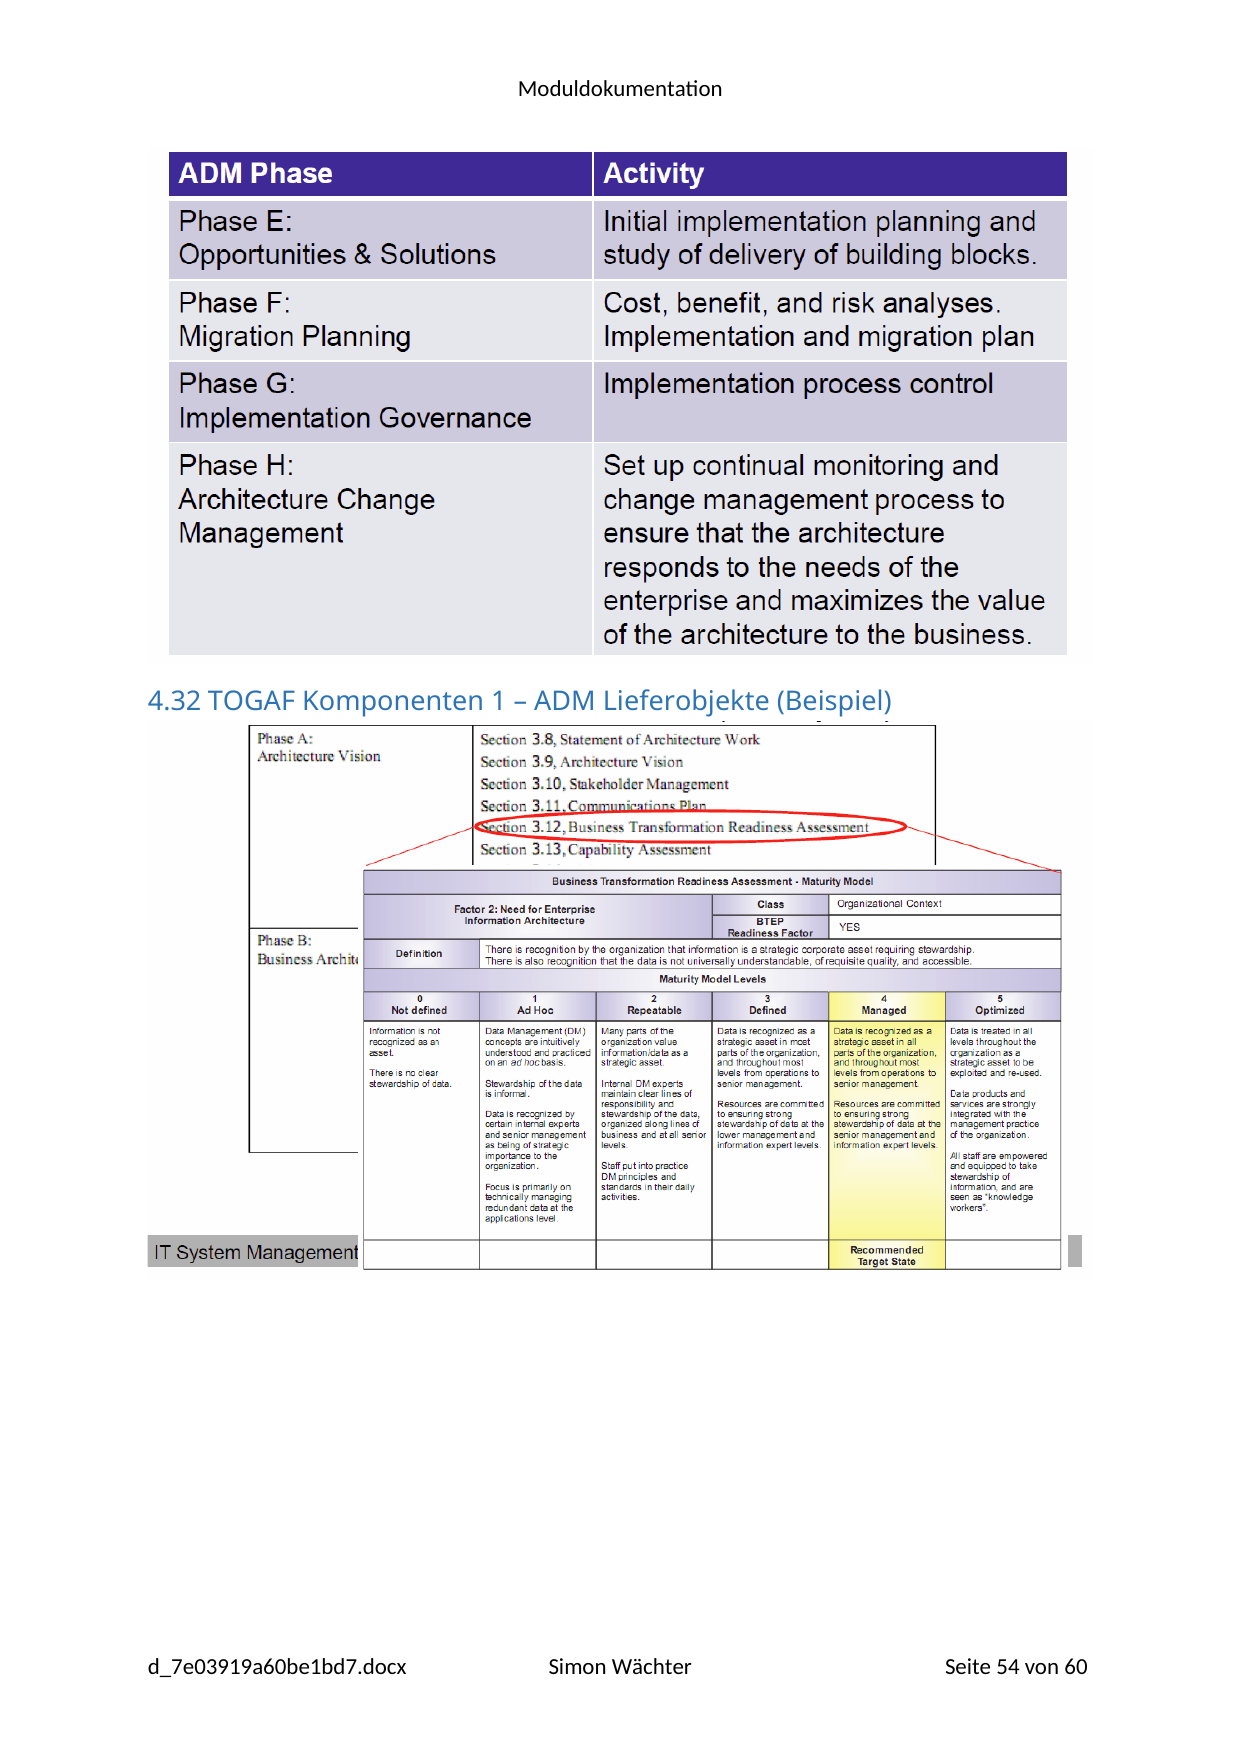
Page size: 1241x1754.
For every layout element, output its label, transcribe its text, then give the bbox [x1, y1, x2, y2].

subtitle TOGAF Komponenten 1 – ADM Lieferobjekte (Beispiel) [148, 681, 1093, 718]
picture [147, 147, 1093, 663]
picture [147, 721, 1093, 1281]
